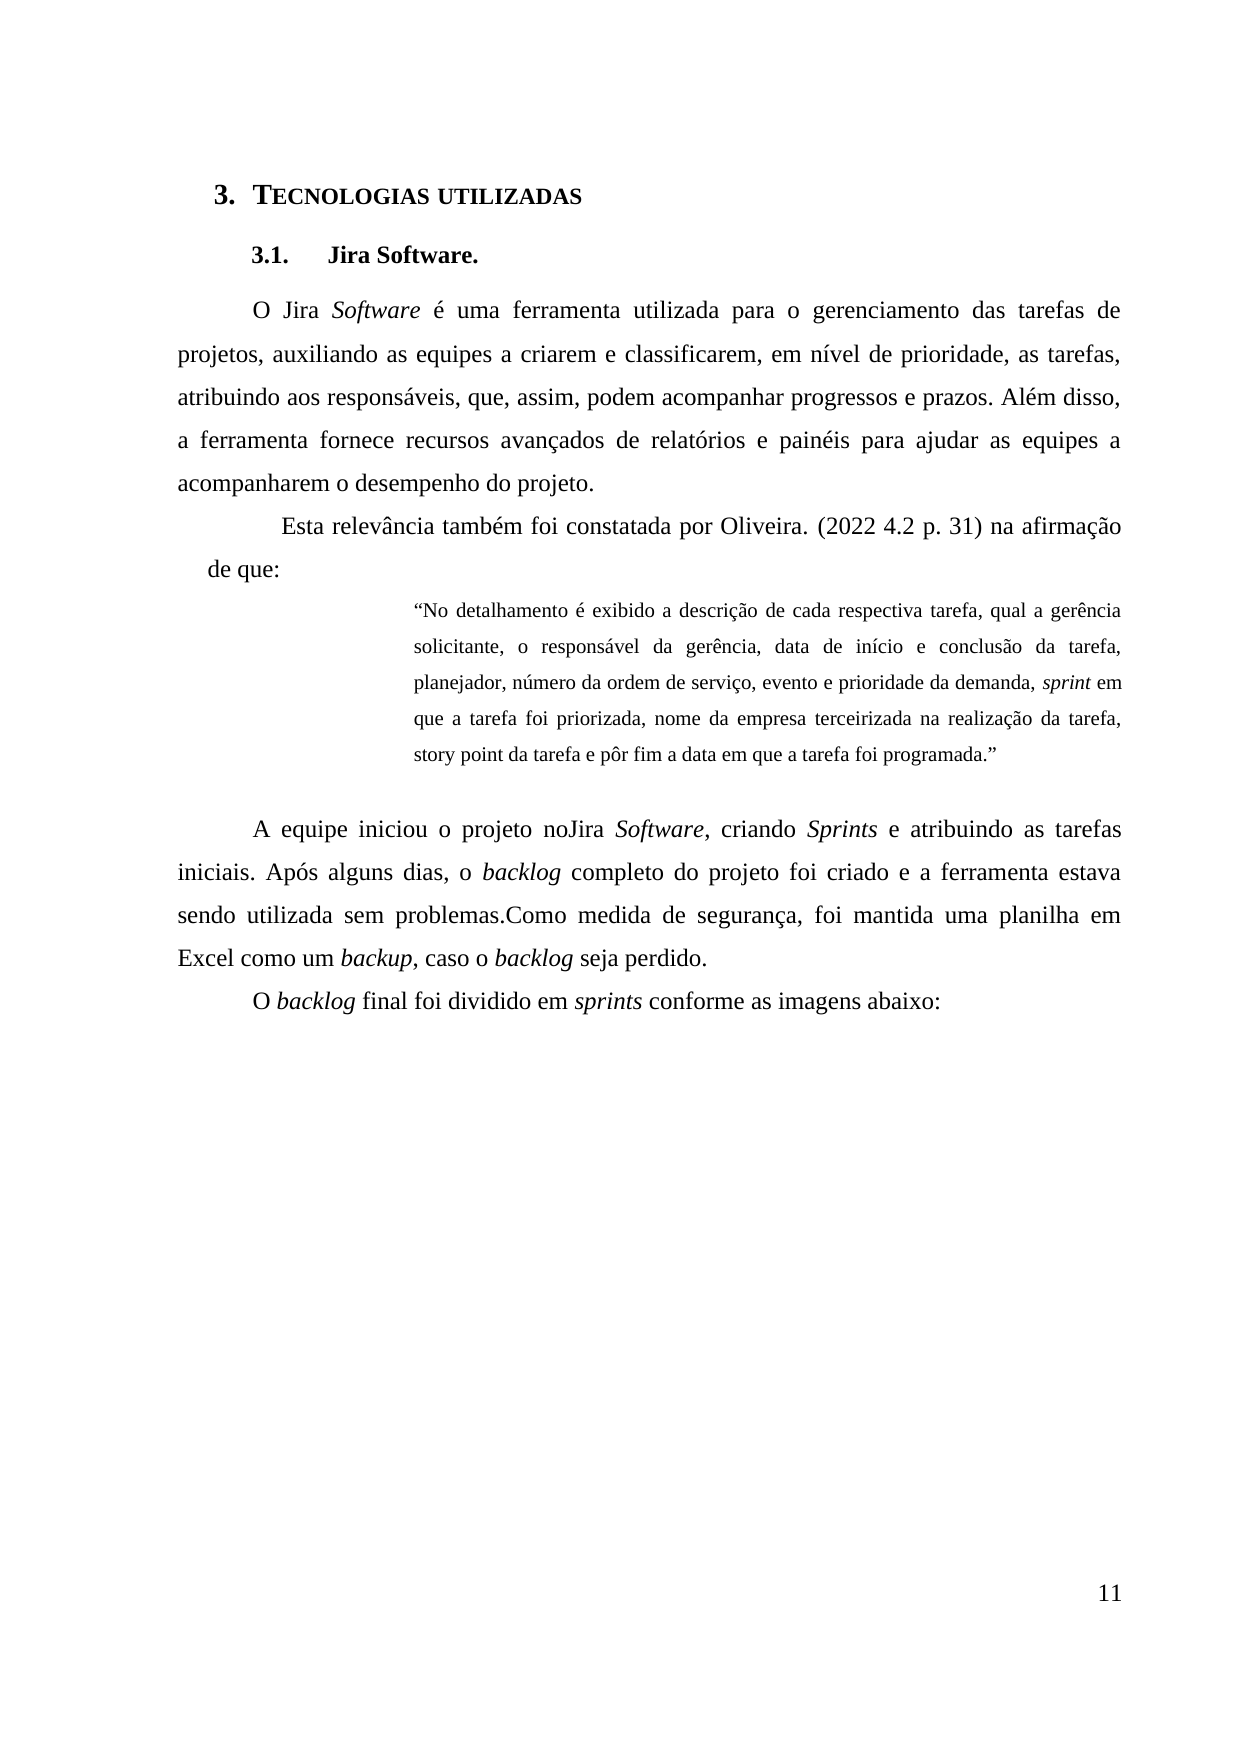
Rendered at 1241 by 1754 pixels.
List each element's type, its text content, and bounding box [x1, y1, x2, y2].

subtitle Tecnologias utilizadas [207, 177, 1122, 211]
text “No detalhamento é exibido a descrição de cada respectiva tarefa, qual a gerência solicitante, o responsável da gerência, data de início e conclusão da tarefa, planejador, número da ordem de serviço, evento e prioridade da demanda, sprint em que a tarefa foi priorizada, nome da empresa terceirizada na realização da tarefa, story point da tarefa e pôr fim a data em que a tarefa foi programada.” [413, 597, 1122, 766]
text A equipe iniciou o projeto noJira Software, criando Sprints e atribuindo as tarefas iniciais. Após alguns dias, o backlog completo do projeto foi criado e a ferramenta estava sendo utilizada sem problemas.Como medida de segurança, foi mantida uma planilha em Excel como um backup, caso o backlog seja perdido. [177, 814, 1122, 972]
text O backlog final foi dividido em sprints conforme as imagens abaixo: [177, 986, 1122, 1015]
subtitle Jira Software. [222, 240, 1122, 269]
text O Jira Software é uma ferramenta utilizada para o gerenciamento das tarefas de projetos, auxiliando as equipes a criarem e classificarem, em nível de prioridade, as tarefas, atribuindo aos responsáveis, que, assim, podem acompanhar progressos e prazos. Além disso, a ferramenta fornece recursos avançados de relatórios e painéis para ajudar as equipes a acompanharem o desempenho do projeto. [177, 296, 1122, 497]
text Esta relevância também foi constatada por Oliveira. (2022 4.2 p. 31) na afirmação de que: [207, 511, 1122, 583]
